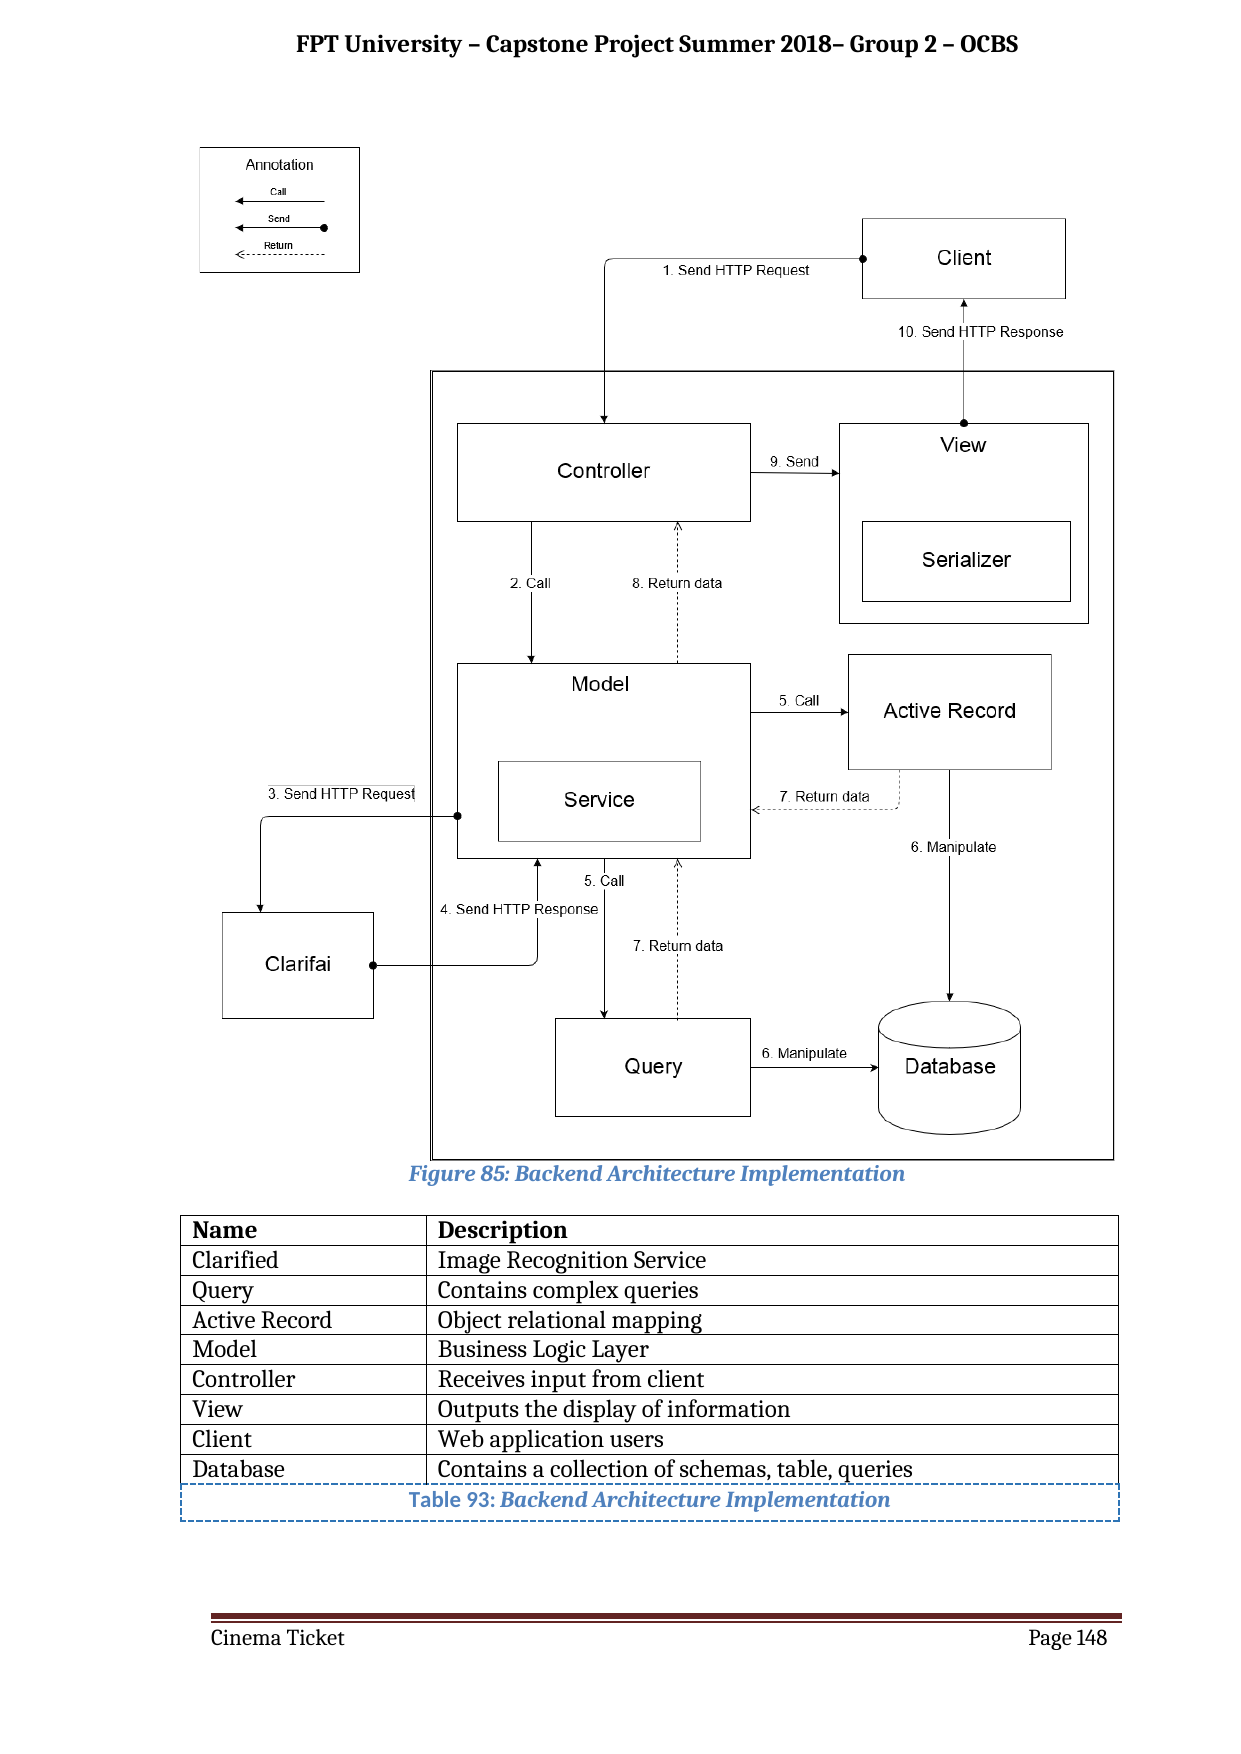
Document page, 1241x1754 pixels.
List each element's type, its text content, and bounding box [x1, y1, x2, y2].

text Figure 85: Backend Architecture Implementation [192, 1161, 1122, 1187]
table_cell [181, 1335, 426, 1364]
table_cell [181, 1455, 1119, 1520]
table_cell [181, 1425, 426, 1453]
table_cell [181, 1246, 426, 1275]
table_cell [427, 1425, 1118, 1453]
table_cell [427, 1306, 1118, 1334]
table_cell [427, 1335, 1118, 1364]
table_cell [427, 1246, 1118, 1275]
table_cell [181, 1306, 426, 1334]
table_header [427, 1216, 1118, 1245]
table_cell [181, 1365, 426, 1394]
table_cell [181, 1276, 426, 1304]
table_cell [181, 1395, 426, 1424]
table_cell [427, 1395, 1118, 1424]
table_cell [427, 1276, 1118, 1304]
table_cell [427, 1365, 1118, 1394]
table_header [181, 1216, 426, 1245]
